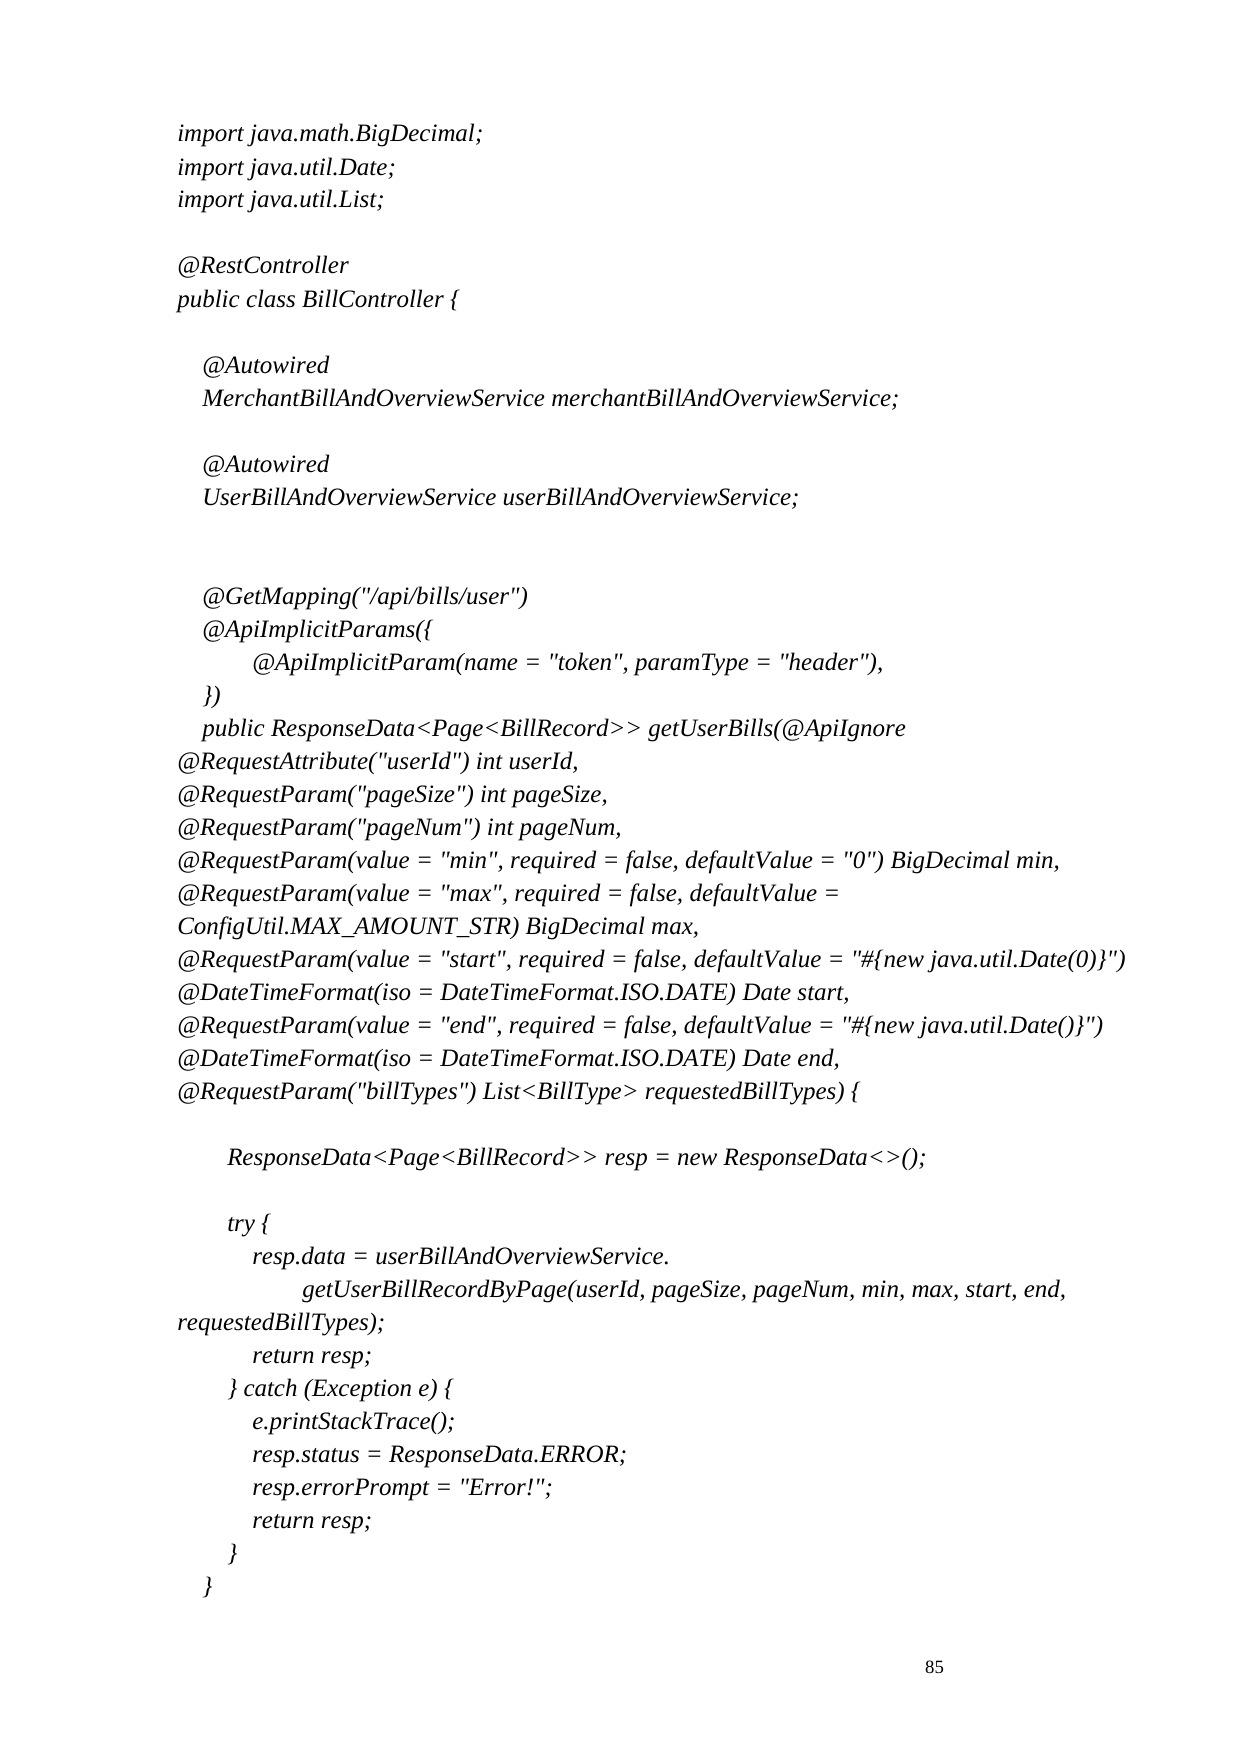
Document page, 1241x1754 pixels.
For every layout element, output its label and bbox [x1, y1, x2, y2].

text [177, 118, 1158, 1633]
